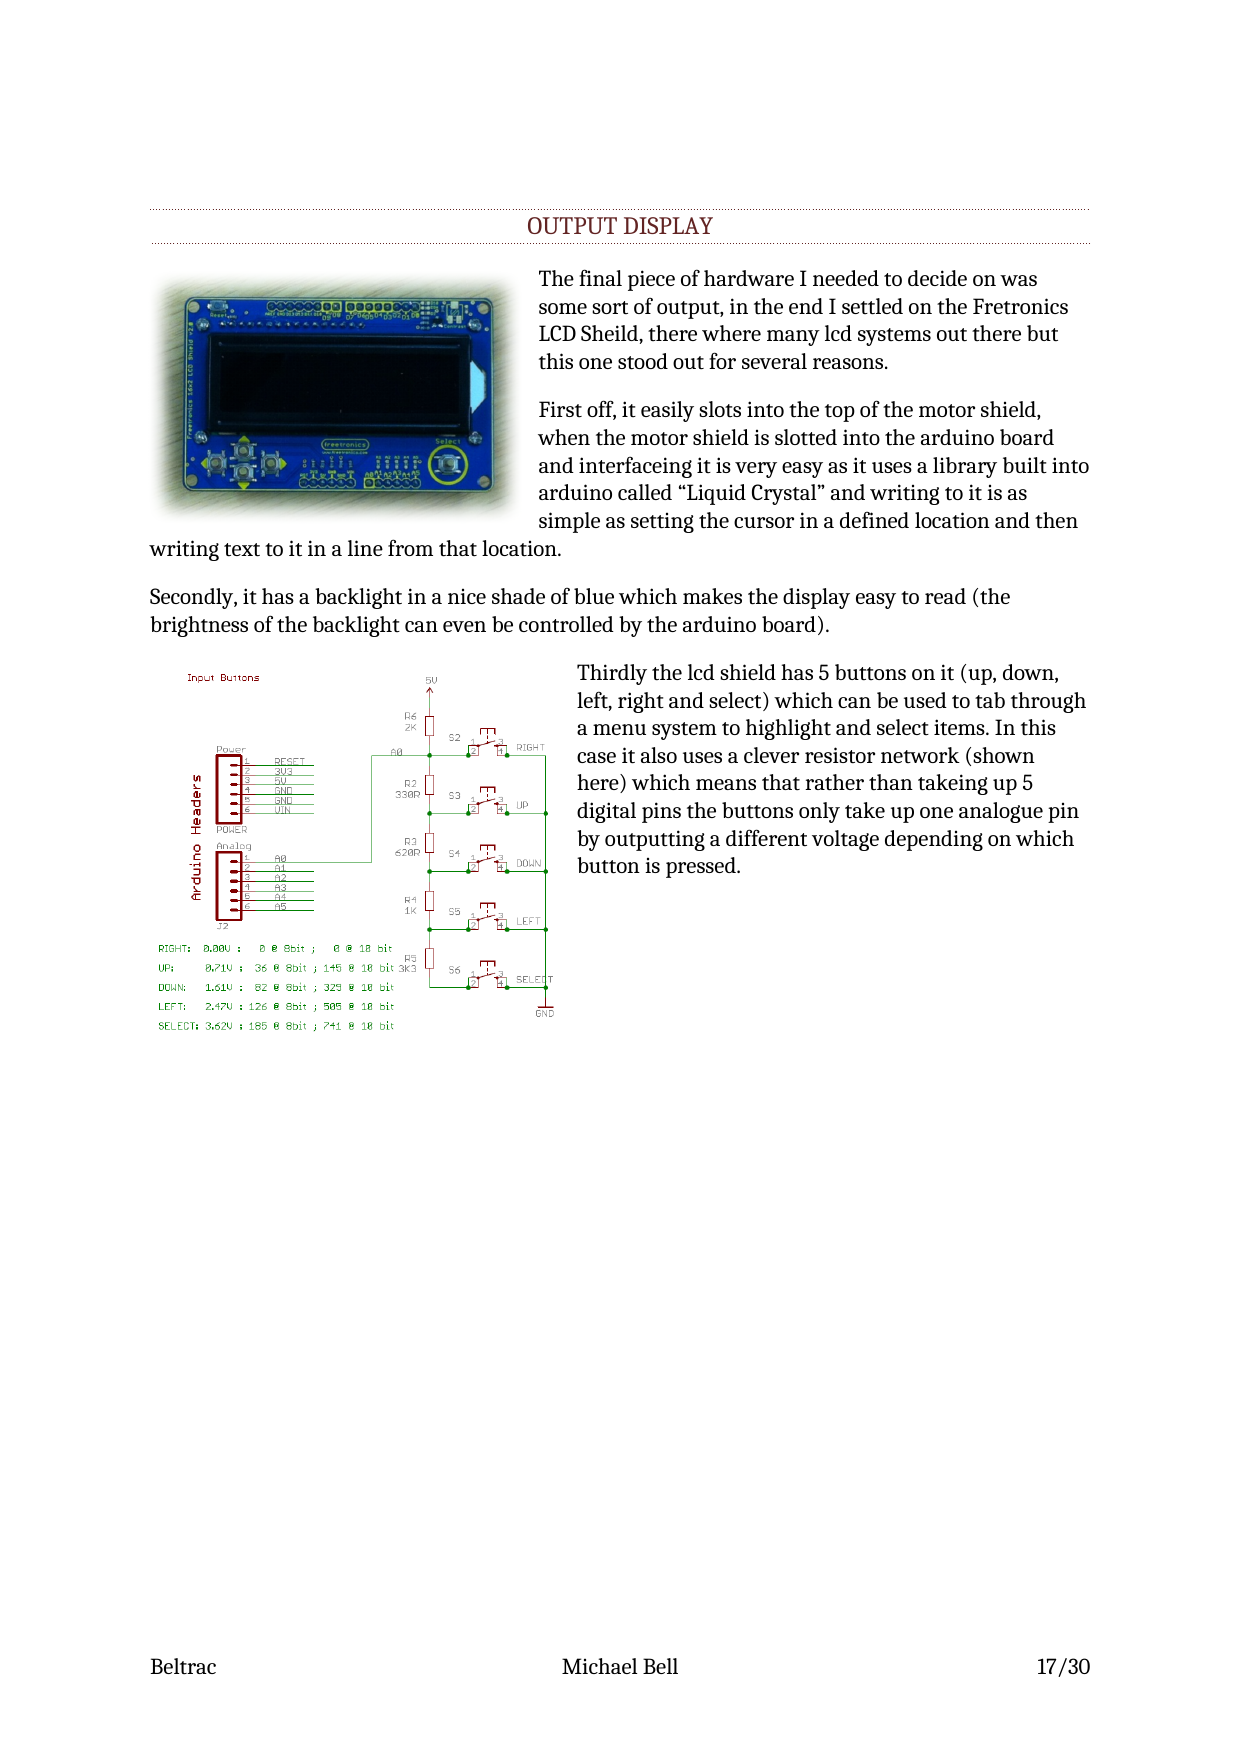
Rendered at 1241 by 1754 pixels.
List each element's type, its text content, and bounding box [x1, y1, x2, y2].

text First off, it easily slots into the top of the motor shield, when the motor shield is slotted into the arduino board and interfaceing it is very easy as it uses a library built into arduino called “Liquid Crystal” and writing to it is as simple as setting the cursor in a defined location and then writing text to it in a line from that location. [150, 397, 1090, 562]
text The final piece of hardware I needed to decide on was some sort of output, in the end I settled on the Fretronics LCD Sheild, there where many lcd systems out there but this one stood out for several reasons. [150, 266, 1090, 375]
picture [155, 666, 558, 1036]
text Secondly, it has a backlight in a nice shade of blue which makes the display easy to read (the brightness of the backlight can even be controlled by the arduino board). [150, 584, 1090, 638]
picture [177, 375, 494, 397]
text Thirdly the lcd shield has 5 buttons on it (up, down, left, right and select) which can be used to tab through a menu system to highlight and select items. In this case it also uses a clever resistor network (shown here) which means that rather than takeing up 5 digital pins the buttons only take up one analogue pin by outputting a different voltage depending on which button is pressed. [150, 660, 1090, 879]
subtitle output display [150, 209, 1090, 244]
